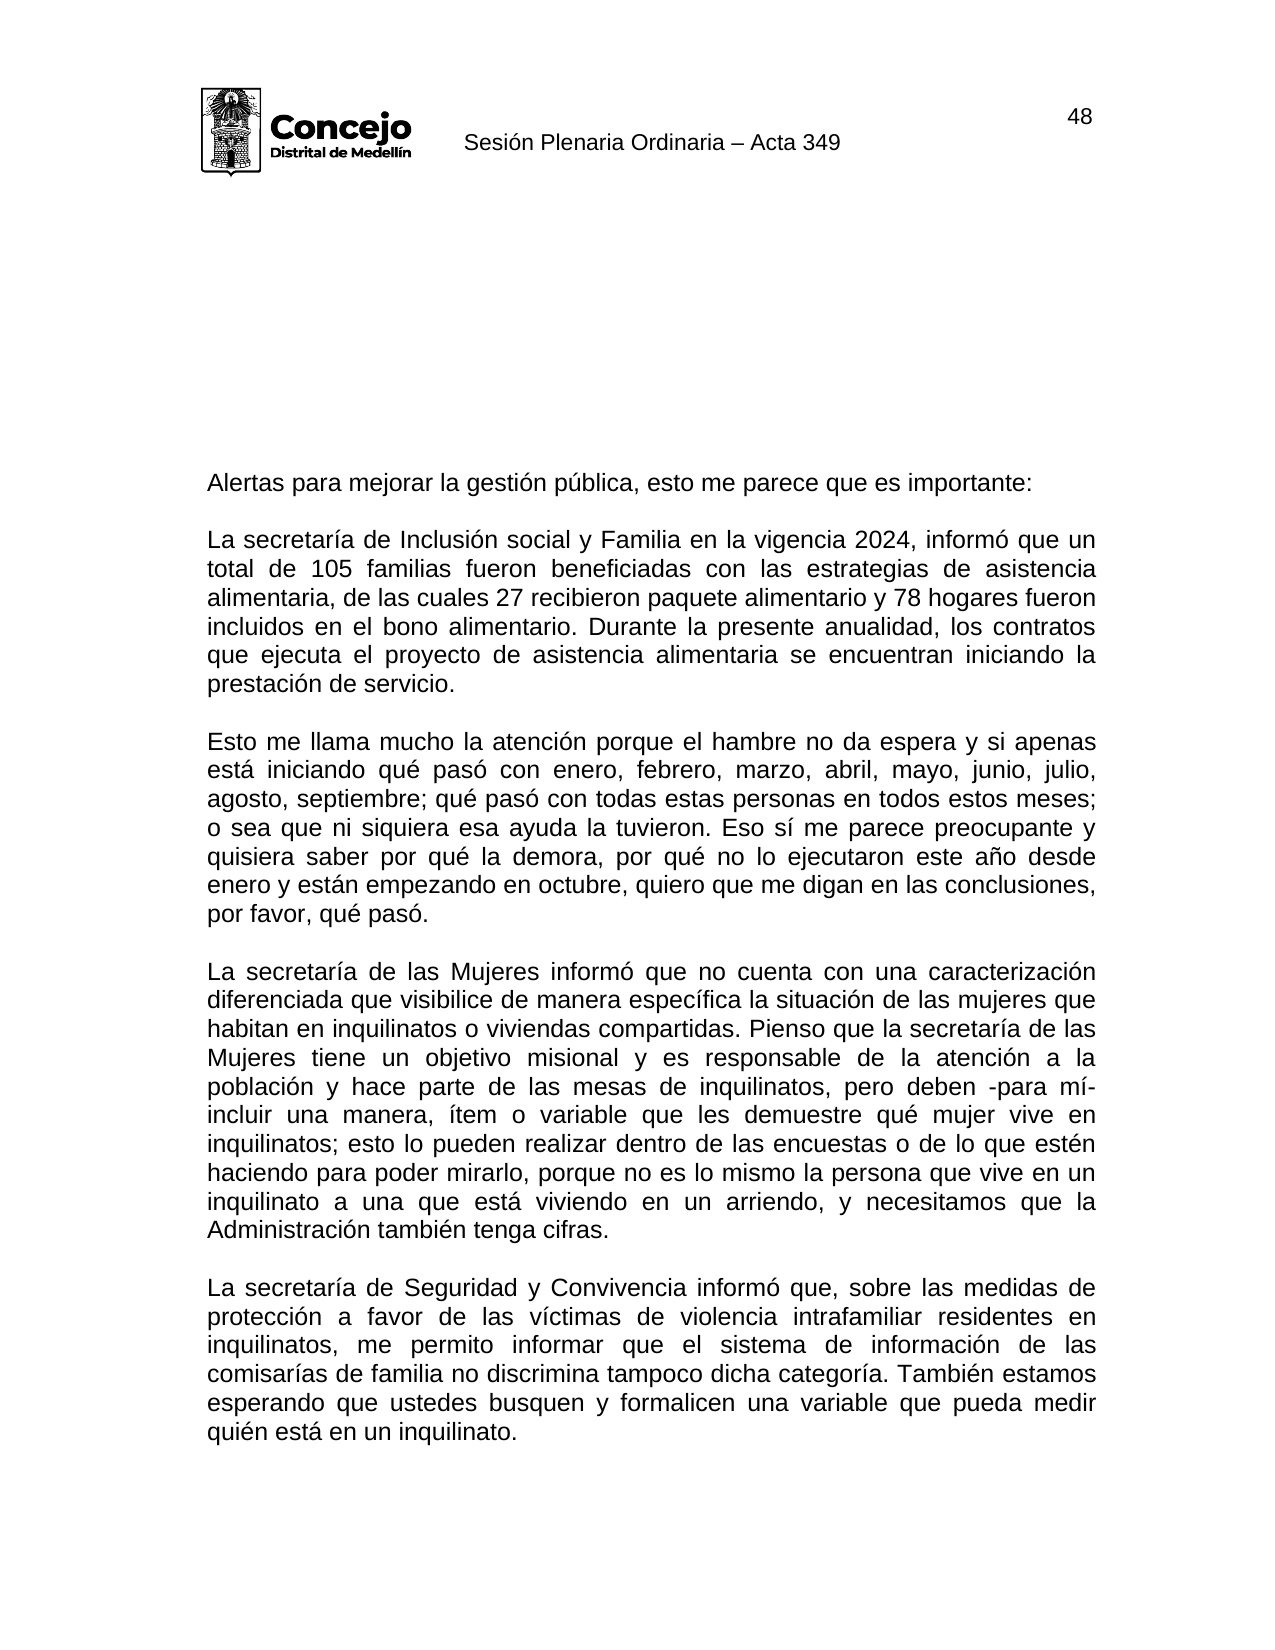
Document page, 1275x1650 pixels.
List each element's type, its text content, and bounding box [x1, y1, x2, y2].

picture [196, 84, 416, 181]
text La secretaría de Seguridad y Convivencia informó que, sobre las medidas de protección a favor de las víctimas de violencia intrafamiliar residentes en inquilinatos, me permito informar que el sistema de información de las comisarías de familia no discrimina tampoco dicha categoría. También estamos esperando que ustedes busquen y formalicen una variable que pueda medir quién está en un inquilinato. [207, 1273, 1098, 1445]
text Alertas para mejorar la gestión pública, esto me parece que es importante: [207, 468, 1098, 497]
text Esto me llama mucho la atención porque el hambre no da espera y si apenas está iniciando qué pasó con enero, febrero, marzo, abril, mayo, junio, julio, agosto, septiembre; qué pasó con todas estas personas en todos estos meses; o sea que ni siquiera esa ayuda la tuvieron. Eso sí me parece preocupante y quisiera saber por qué la demora, por qué no lo ejecutaron este año desde enero y están empezando en octubre, quiero que me digan en las conclusiones, por favor, qué pasó. [207, 727, 1098, 928]
text La secretaría de las Mujeres informó que no cuenta con una caracterización diferenciada que visibilice de manera específica la situación de las mujeres que habitan en inquilinatos o viviendas compartidas. Pienso que la secretaría de las Mujeres tiene un objetivo misional y es responsable de la atención a la población y hace parte de las mesas de inquilinatos, pero deben -para mí- incluir una manera, ítem o variable que les demuestre qué mujer vive en inquilinatos; esto lo pueden realizar dentro de las encuestas o de lo que estén haciendo para poder mirarlo, porque no es lo mismo la persona que vive en un inquilinato a una que está viviendo en un arriendo, y necesitamos que la Administración también tenga cifras. [207, 957, 1098, 1244]
text La secretaría de Inclusión social y Familia en la vigencia 2024, informó que un total de 105 familias fueron beneficiadas con las estrategias de asistencia alimentaria, de las cuales 27 recibieron paquete alimentario y 78 hogares fueron incluidos en el bono alimentario. Durante la presente anualidad, los contratos que ejecuta el proyecto de asistencia alimentaria se encuentran iniciando la prestación de servicio. [207, 525, 1098, 698]
